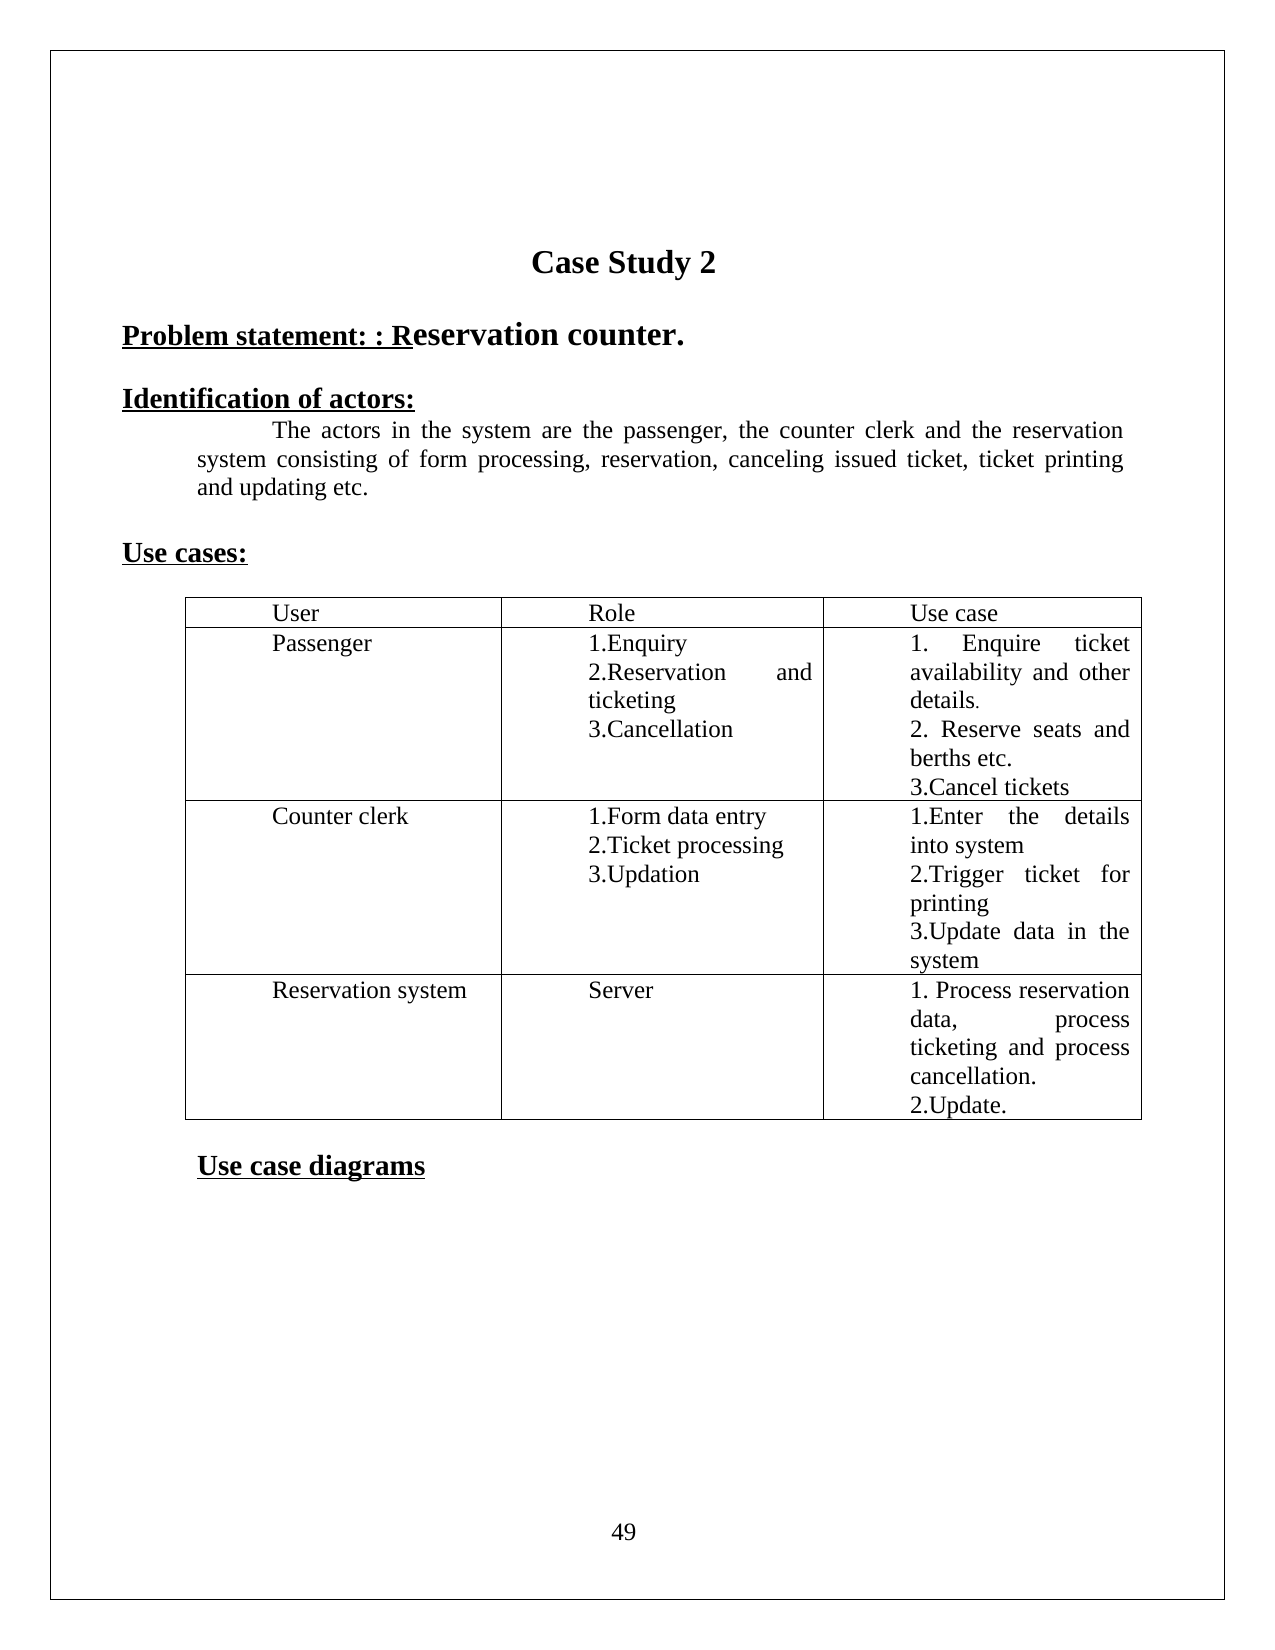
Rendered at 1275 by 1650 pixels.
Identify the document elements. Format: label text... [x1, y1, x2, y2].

text Use case diagrams [197, 1148, 1125, 1182]
text Identification of actors: [122, 381, 1125, 415]
table_cell 1.Enquiry 2.Reservation and ticketing 3.Cancellation [502, 628, 823, 800]
table_cell Passenger [186, 628, 501, 800]
text Problem statement: : Reservation counter. [122, 314, 1125, 353]
table_header User [186, 598, 501, 627]
table_cell 1. Process reservation data, process ticketing and process cancellation. 2.Update. [824, 975, 1141, 1119]
table_cell Counter clerk [186, 801, 501, 974]
text Case Study 2 [122, 242, 1125, 281]
table_header Use case [824, 598, 1141, 627]
text The actors in the system are the passenger, the counter clerk and the reservation system consisting of form processing, reservation, canceling issued ticket, ticket printing and updating etc. [197, 415, 1125, 501]
table_cell 1.Form data entry 2.Ticket processing 3.Updation [502, 801, 823, 974]
text Use cases: [122, 535, 1125, 568]
table_cell Reservation system [186, 975, 501, 1119]
table_cell Server [502, 975, 823, 1119]
table_cell 1.Enter the details into system 2.Trigger ticket for printing 3.Update data in the system [824, 801, 1141, 974]
table_header Role [502, 598, 823, 627]
table_cell 1. Enquire ticket availability and other details. 2. Reserve seats and berths etc. 3.Cancel tickets [824, 628, 1141, 800]
